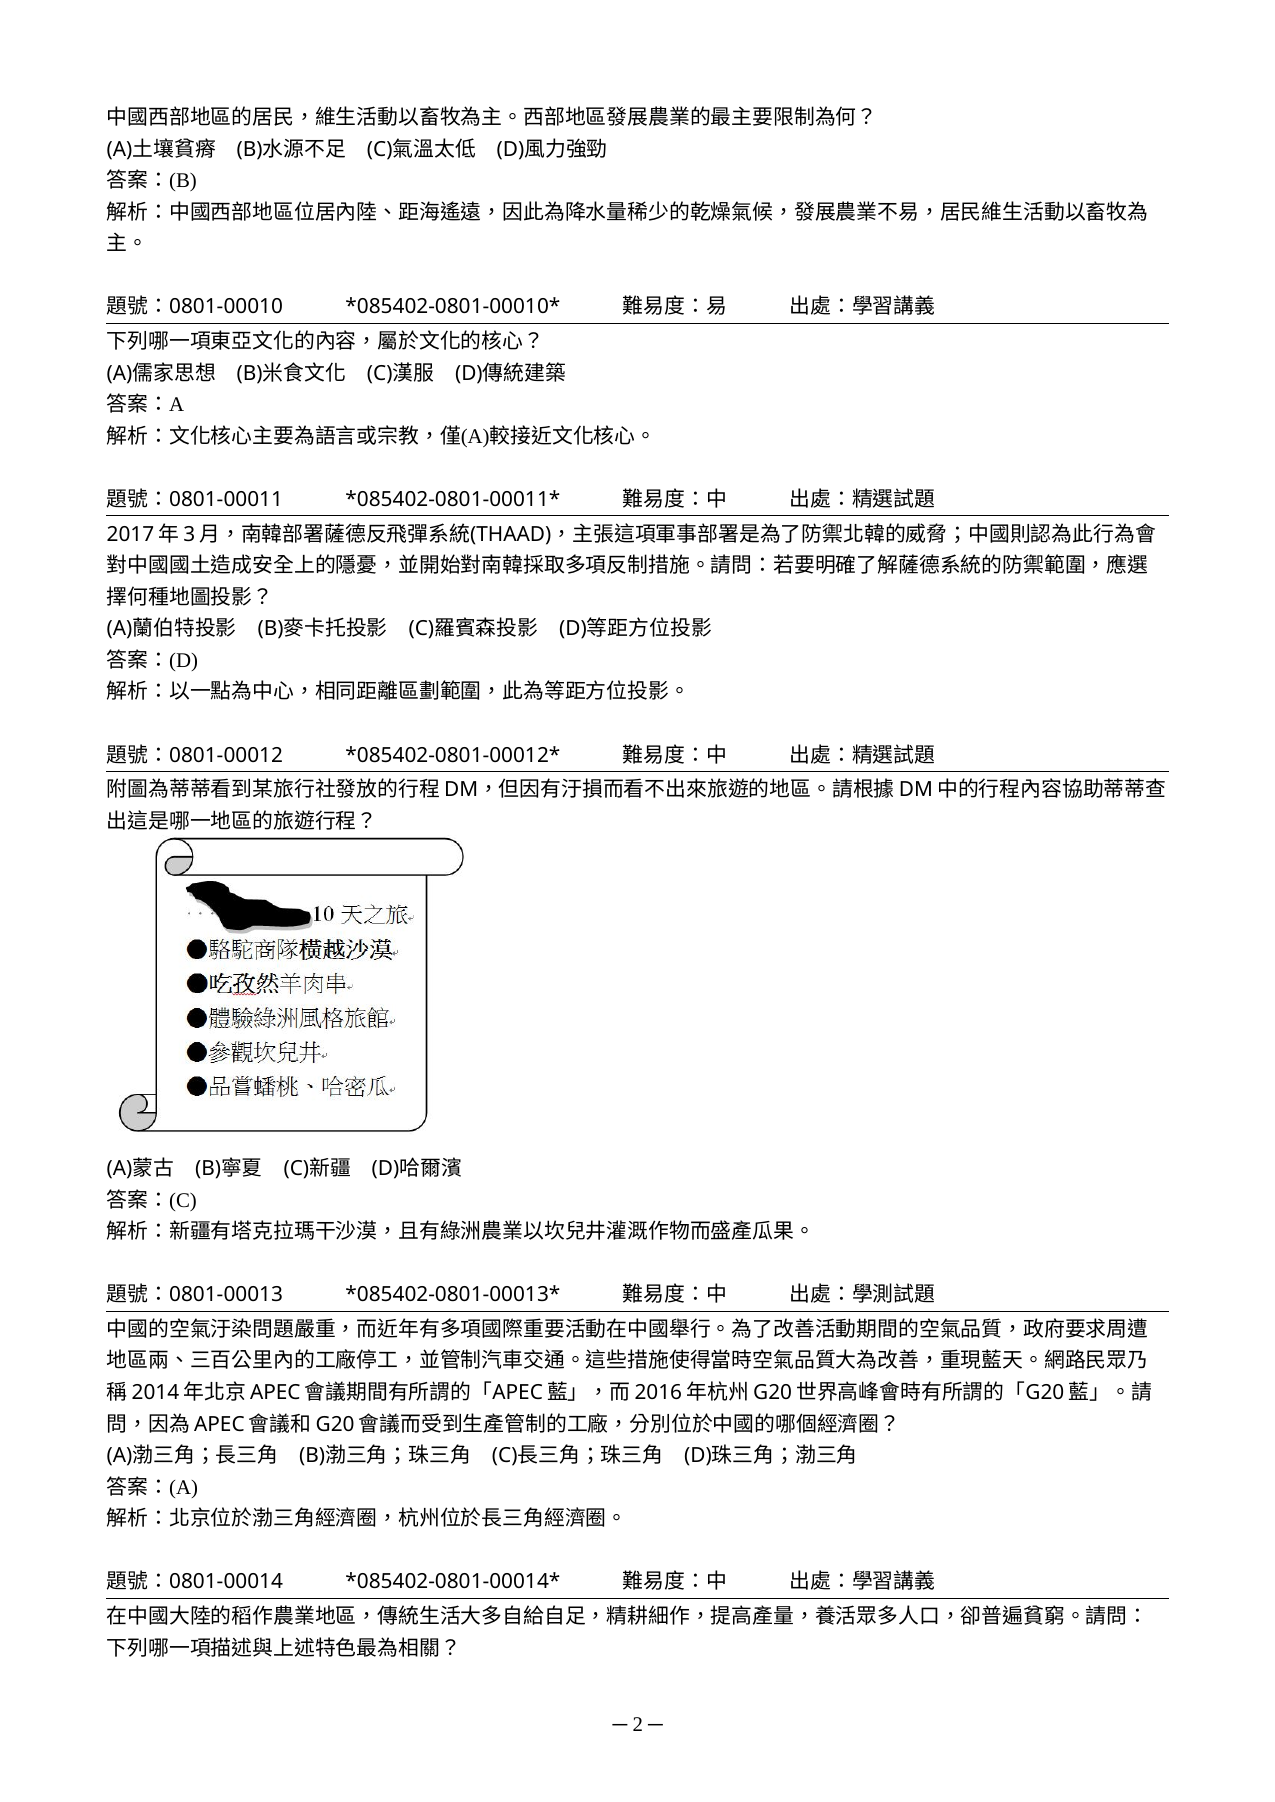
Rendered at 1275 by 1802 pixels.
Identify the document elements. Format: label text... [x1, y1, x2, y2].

text 題號：0801-00011 *085402-0801-00011* 難易度：中 出處：精選試題 [106, 482, 1169, 515]
text 答案：(C) [106, 1182, 1169, 1214]
text 題號：0801-00012 *085402-0801-00012* 難易度：中 出處：精選試題 [106, 737, 1169, 771]
text 解析：以一點為中心，相同距離區劃範圍，此為等距方位投影。 [106, 674, 1169, 706]
text 下列哪一項東亞文化的內容，屬於文化的核心？ (A)儒家思想 (B)米食文化 (C)漢服 (D)傳統建築 [106, 324, 1169, 387]
text 題號：0801-00010 *085402-0801-00010* 難易度：易 出處：學習講義 [106, 289, 1169, 323]
text 解析：中國西部地區位居內陸、距海遙遠，因此為降水量稀少的乾燥氣候，發展農業不易，居民維生活動以畜牧為主。 [106, 194, 1169, 257]
text 解析：新疆有塔克拉瑪干沙漠，且有綠洲農業以坎兒井灌溉作物而盛產瓜果。 [106, 1214, 1169, 1245]
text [106, 1599, 1169, 1662]
text 2017年3月，南韓部署薩德反飛彈系統(THAAD)，主張這項軍事部署是為了防禦北韓的威脅；中國則認為此行為會對中國國土造成安全上的隱憂，並開始對南韓採取多項反制措施。請問：若要明確了解薩德系統的防禦範圍，應選擇何種地圖投影？ (A)蘭伯特投影 (B)麥卡托投影 (C)羅賓森投影 (D)等距方位投影 [106, 516, 1169, 642]
text 答案：(B) [106, 163, 1169, 194]
text 答案：(D) [106, 642, 1169, 674]
text 中國的空氣汙染問題嚴重，而近年有多項國際重要活動在中國舉行。為了改善活動期間的空氣品質，政府要求周遭地區兩、三百公里內的工廠停工，並管制汽車交通。這些措施使得當時空氣品質大為改善，重現藍天。網路民眾乃稱2014年北京APEC會議期間有所謂的「APEC藍」，而2016年杭州G20世界高峰會時有所謂的「G20藍」。請問，因為APEC會議和G20會議而受到生產管制的工廠，分別位於中國的哪個經濟圈？ (A)渤三角；長三角 (B)渤三角；珠三角 (C)長三角；珠三角 (D)珠三角；渤三角 [106, 1312, 1169, 1469]
text 附圖為蒂蒂看到某旅行社發放的行程DM，但因有汙損而看不出來旅遊的地區。請根據DM中的行程內容協助蒂蒂查出這是哪一地區的旅遊行程？ (A)蒙古 (B)寧夏 (C)新疆 (D)哈爾濱 [106, 772, 1169, 1182]
text 解析：北京位於渤三角經濟圈，杭州位於長三角經濟圈。 [106, 1501, 1169, 1532]
text 題號：0801-00014 *085402-0801-00014* 難易度：中 出處：學習講義 [106, 1564, 1169, 1598]
text 答案：A [106, 387, 1169, 418]
text 題號：0801-00013 *085402-0801-00013* 難易度：中 出處：學測試題 [106, 1277, 1169, 1311]
text 答案：(A) [106, 1469, 1169, 1501]
picture [106, 835, 466, 1135]
text 中國西部地區的居民，維生活動以畜牧為主。西部地區發展農業的最主要限制為何？ (A)土壤貧瘠 (B)水源不足 (C)氣溫太低 (D)風力強勁 [106, 100, 1169, 163]
text 解析：文化核心主要為語言或宗教，僅(A)較接近文化核心。 [106, 418, 1169, 450]
